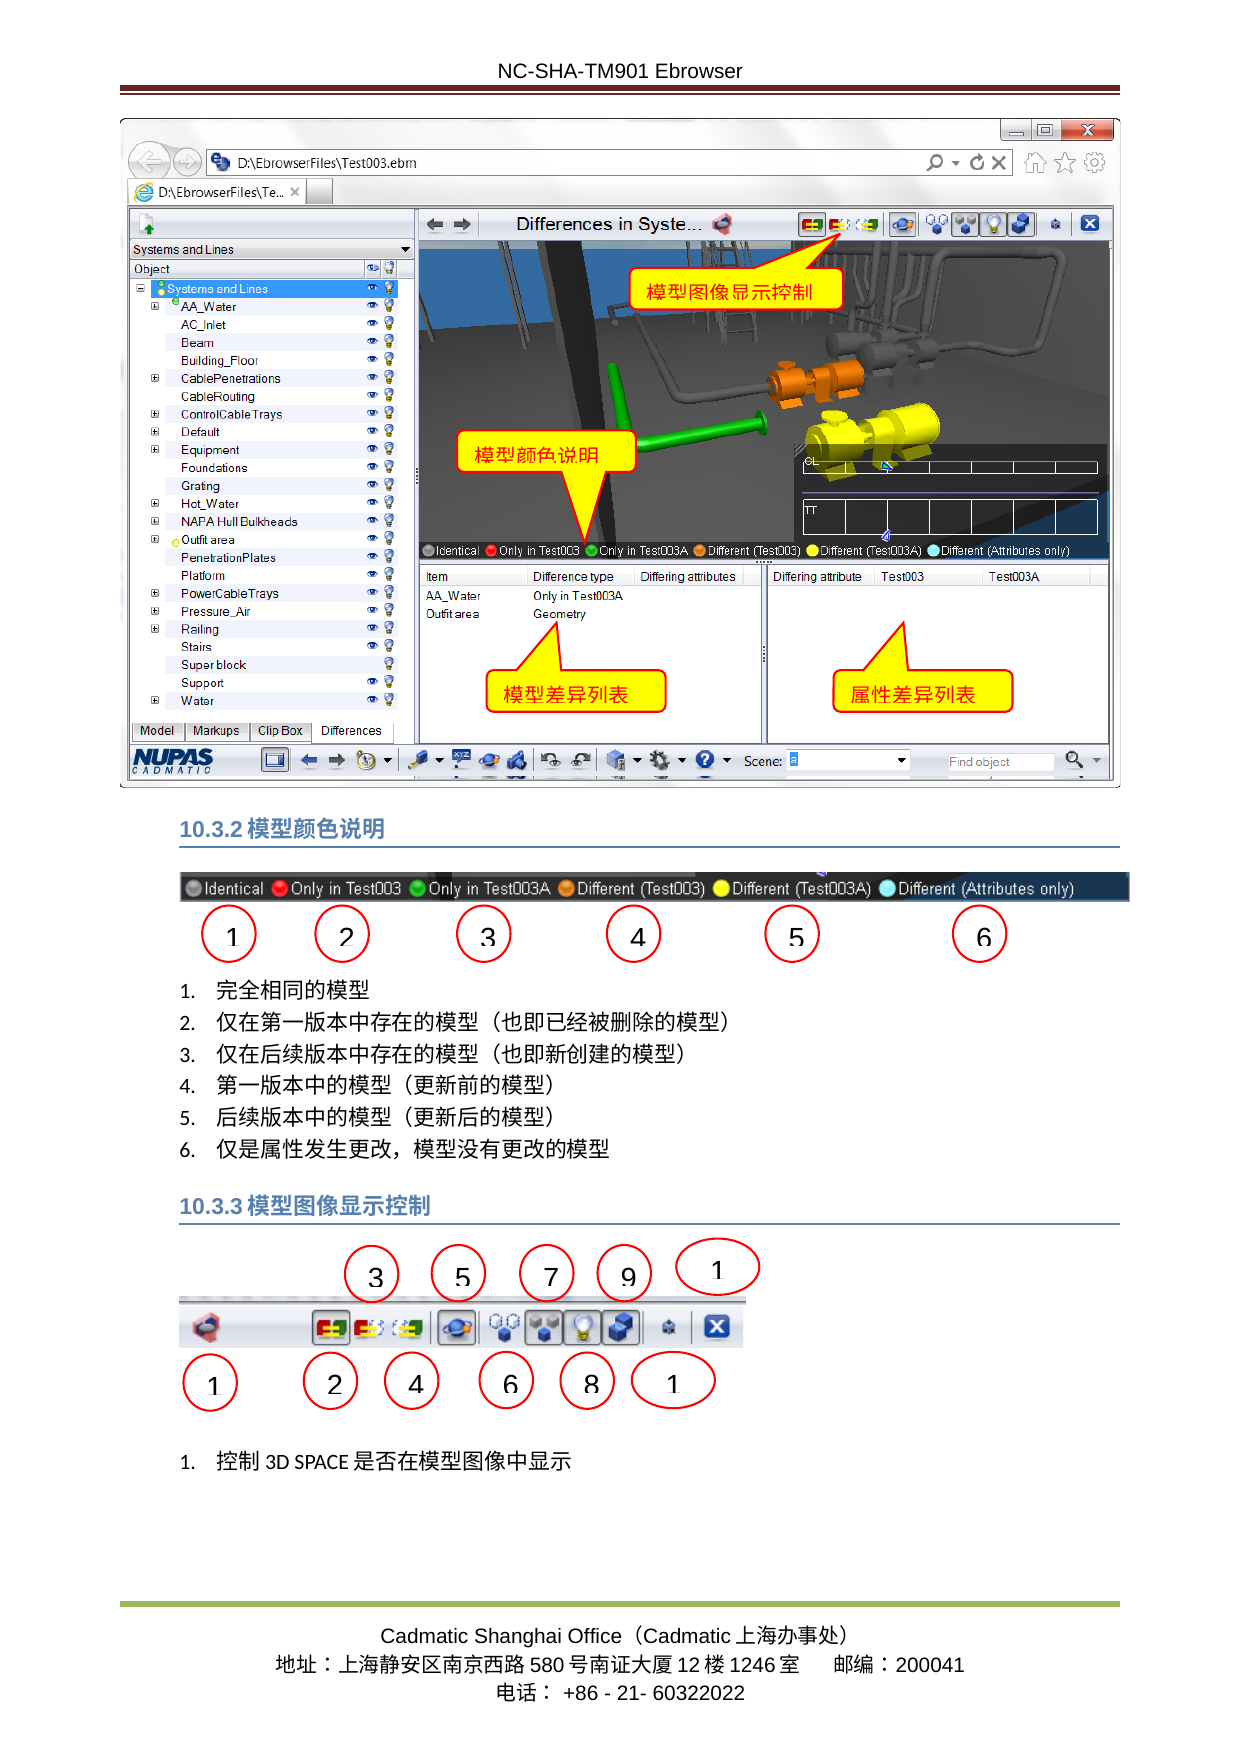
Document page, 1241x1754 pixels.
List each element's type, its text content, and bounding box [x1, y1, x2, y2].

list 控制3D SPACE是否在模型图像中显示 [179, 1444, 1120, 1476]
picture [447, 1296, 470, 1300]
picture [179, 872, 1131, 902]
list 仅在第一版本中存在的模型（也即已经被删除的模型） [179, 1005, 1120, 1037]
list 完全相同的模型 [179, 973, 1120, 1005]
subtitle 模型颜色说明 [179, 811, 1120, 846]
list 后续版本中的模型（更新后的模型） [179, 1100, 1120, 1132]
picture [359, 1296, 385, 1301]
list 仅在后续版本中存在的模型（也即新创建的模型） [179, 1037, 1120, 1068]
list 仅是属性发生更改，模型没有更改的模型 [179, 1132, 1120, 1163]
picture [535, 1296, 558, 1300]
picture [120, 118, 1121, 788]
picture [613, 1296, 636, 1300]
subtitle 模型图像显示控制 [179, 1187, 1120, 1223]
list 第一版本中的模型（更新前的模型） [179, 1068, 1120, 1100]
picture [179, 1296, 747, 1348]
